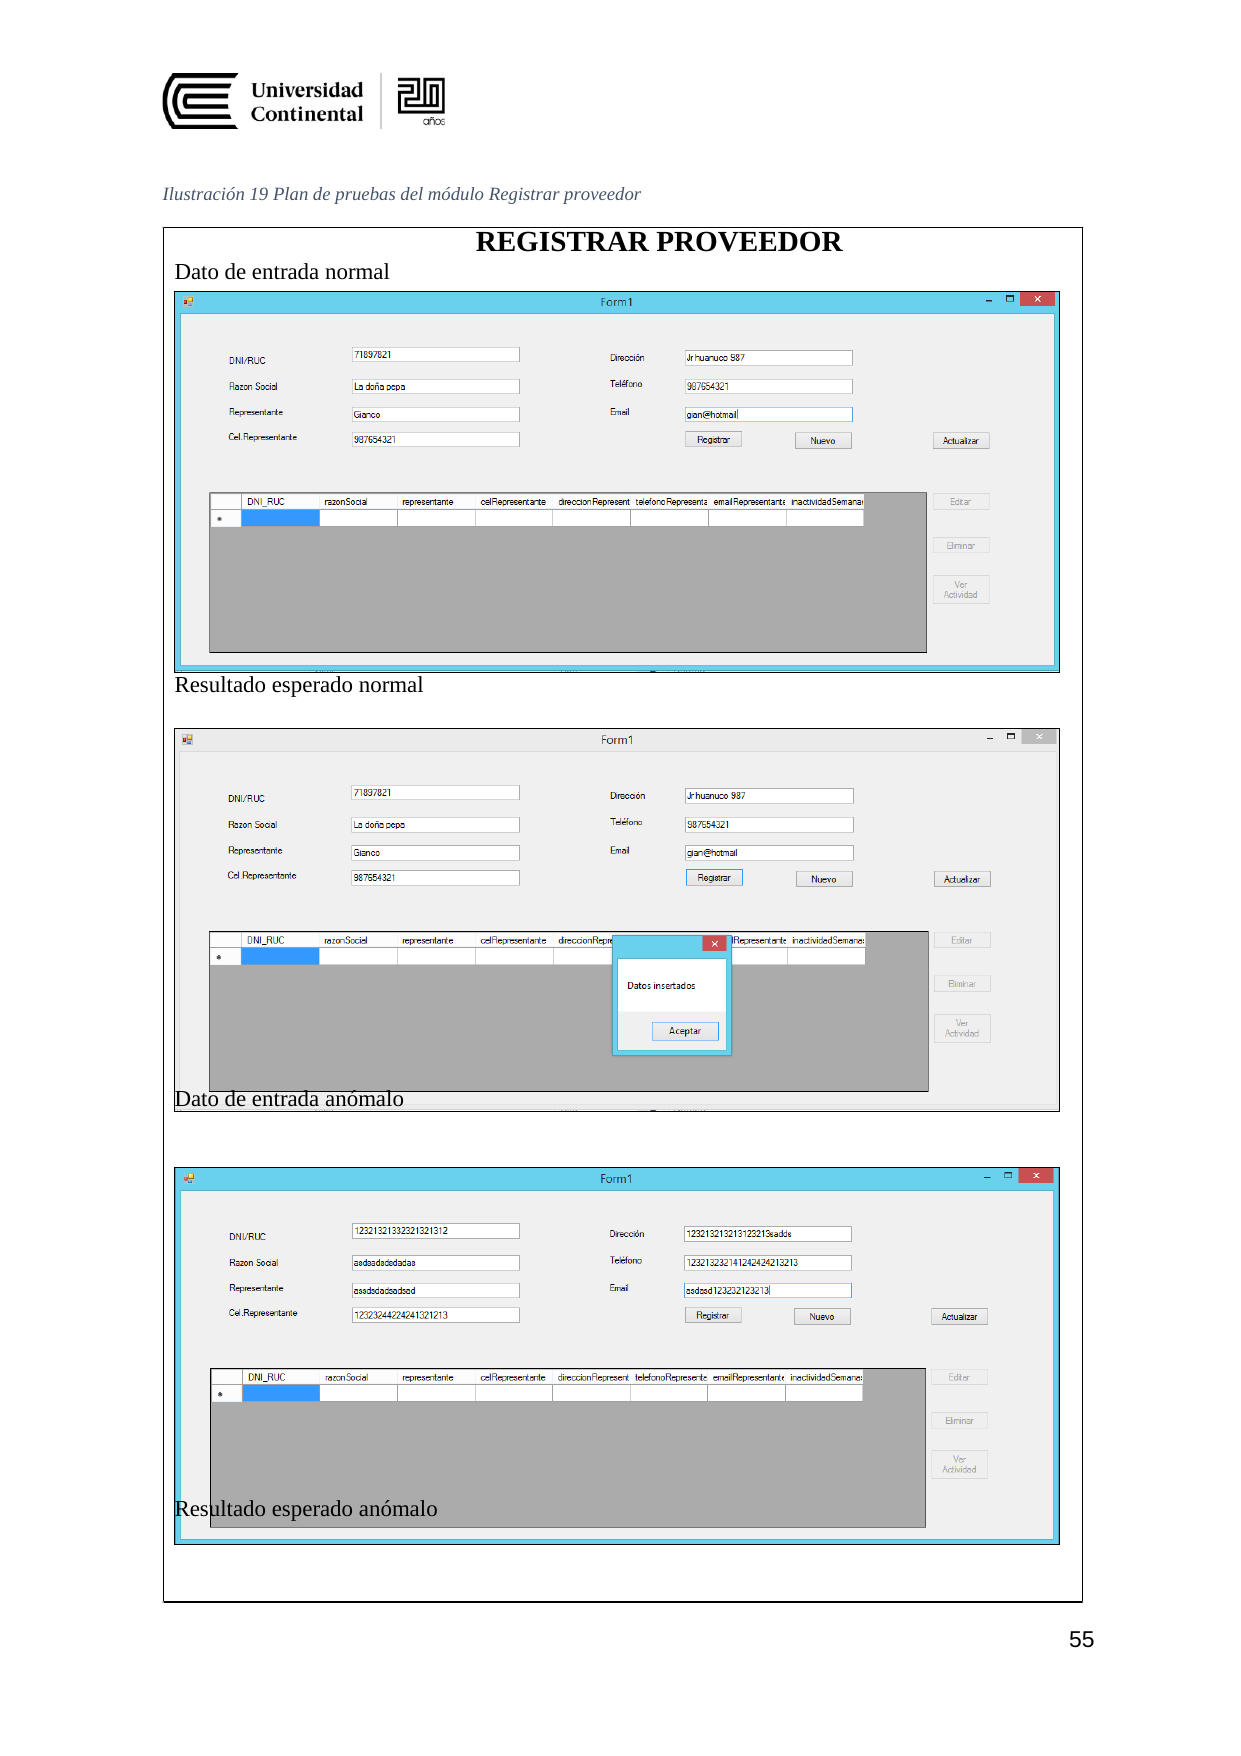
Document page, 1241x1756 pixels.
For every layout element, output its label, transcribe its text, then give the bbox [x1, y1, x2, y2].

picture [175, 1521, 1059, 1544]
picture [175, 292, 1059, 671]
subtitle Dato de entrada normal [174, 258, 1228, 284]
picture [162, 73, 445, 129]
picture [175, 729, 1059, 1085]
subtitle REGISTRAR PROVEEDOR [476, 224, 1228, 258]
text Resultado esperado normal [174, 671, 1228, 697]
text Ilustración 19 Plan de pruebas del módulo Registrar proveedor [162, 182, 1228, 204]
text Dato de entrada anómalo [174, 1085, 1228, 1111]
text Resultado esperado anómalo [174, 1495, 1228, 1521]
picture [175, 1168, 1059, 1495]
